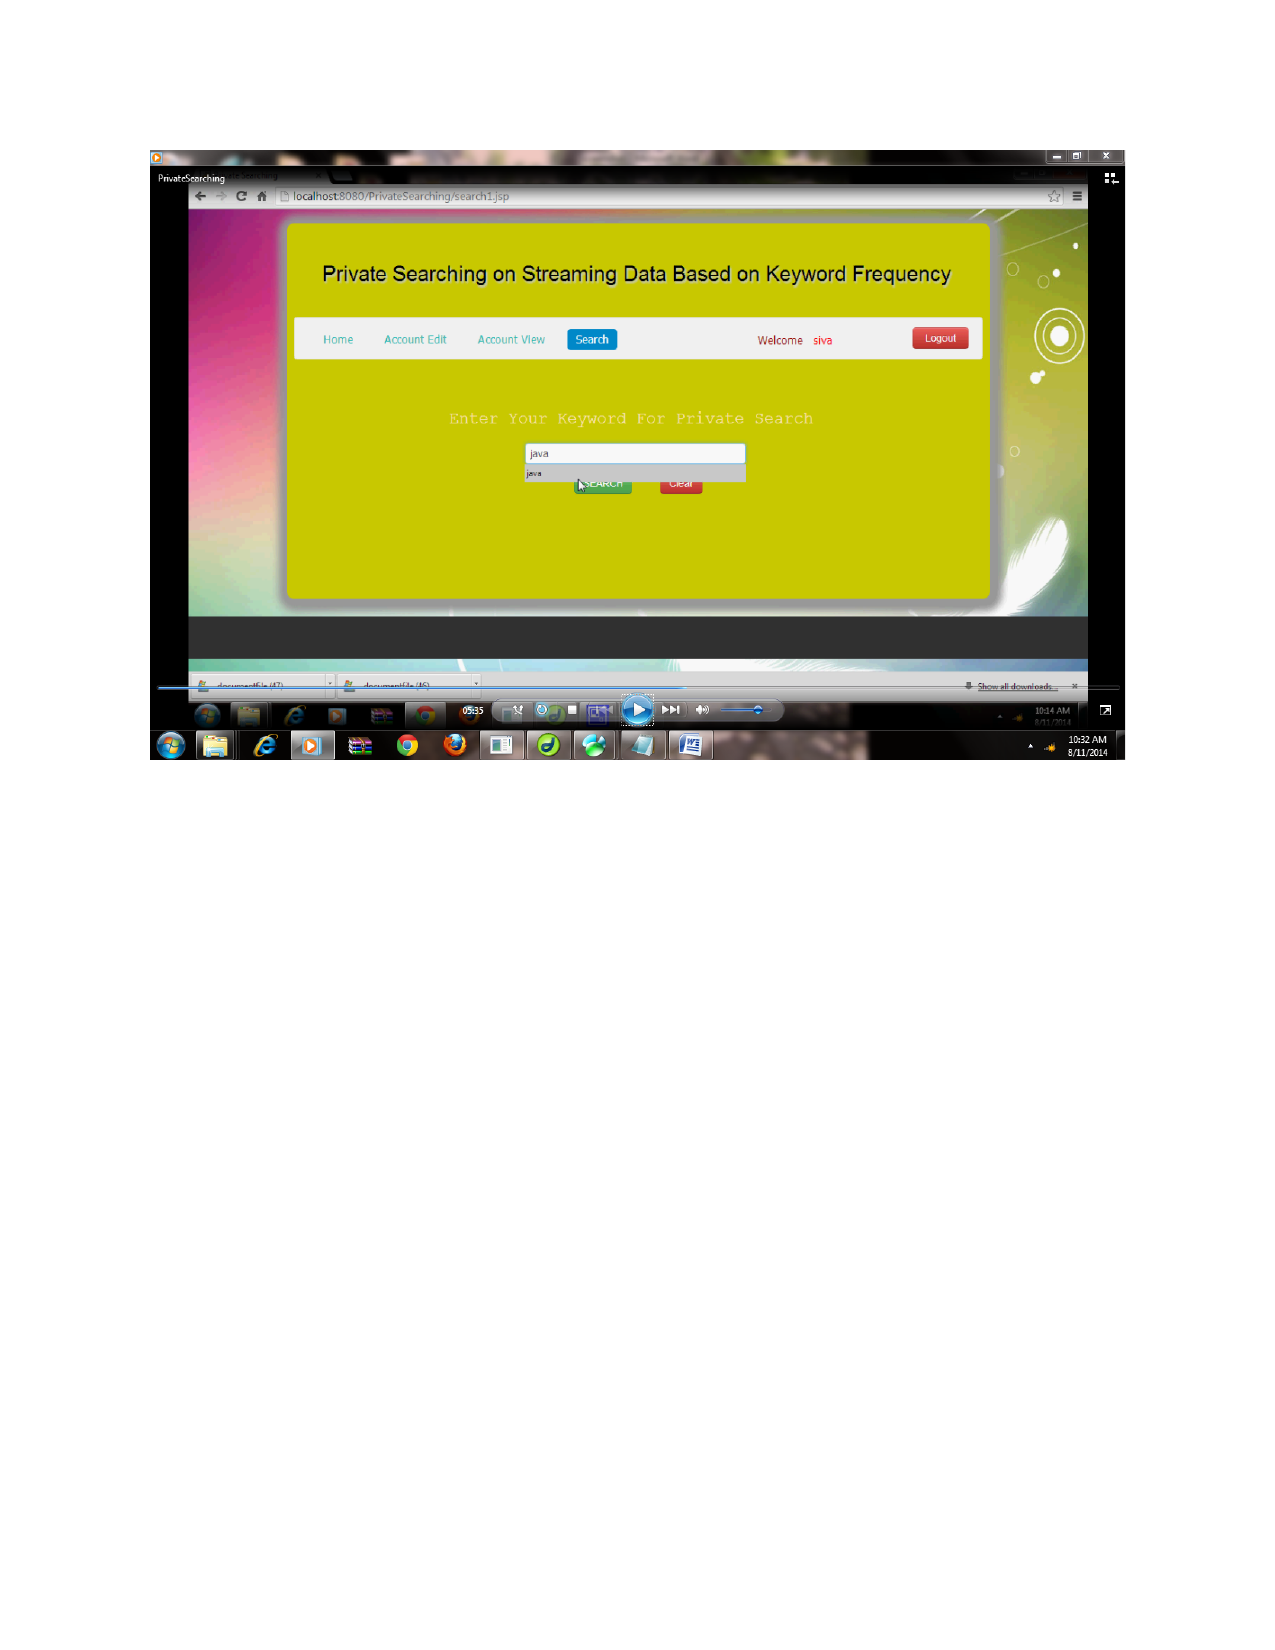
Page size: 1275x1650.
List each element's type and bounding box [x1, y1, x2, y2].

picture [150, 150, 1125, 760]
